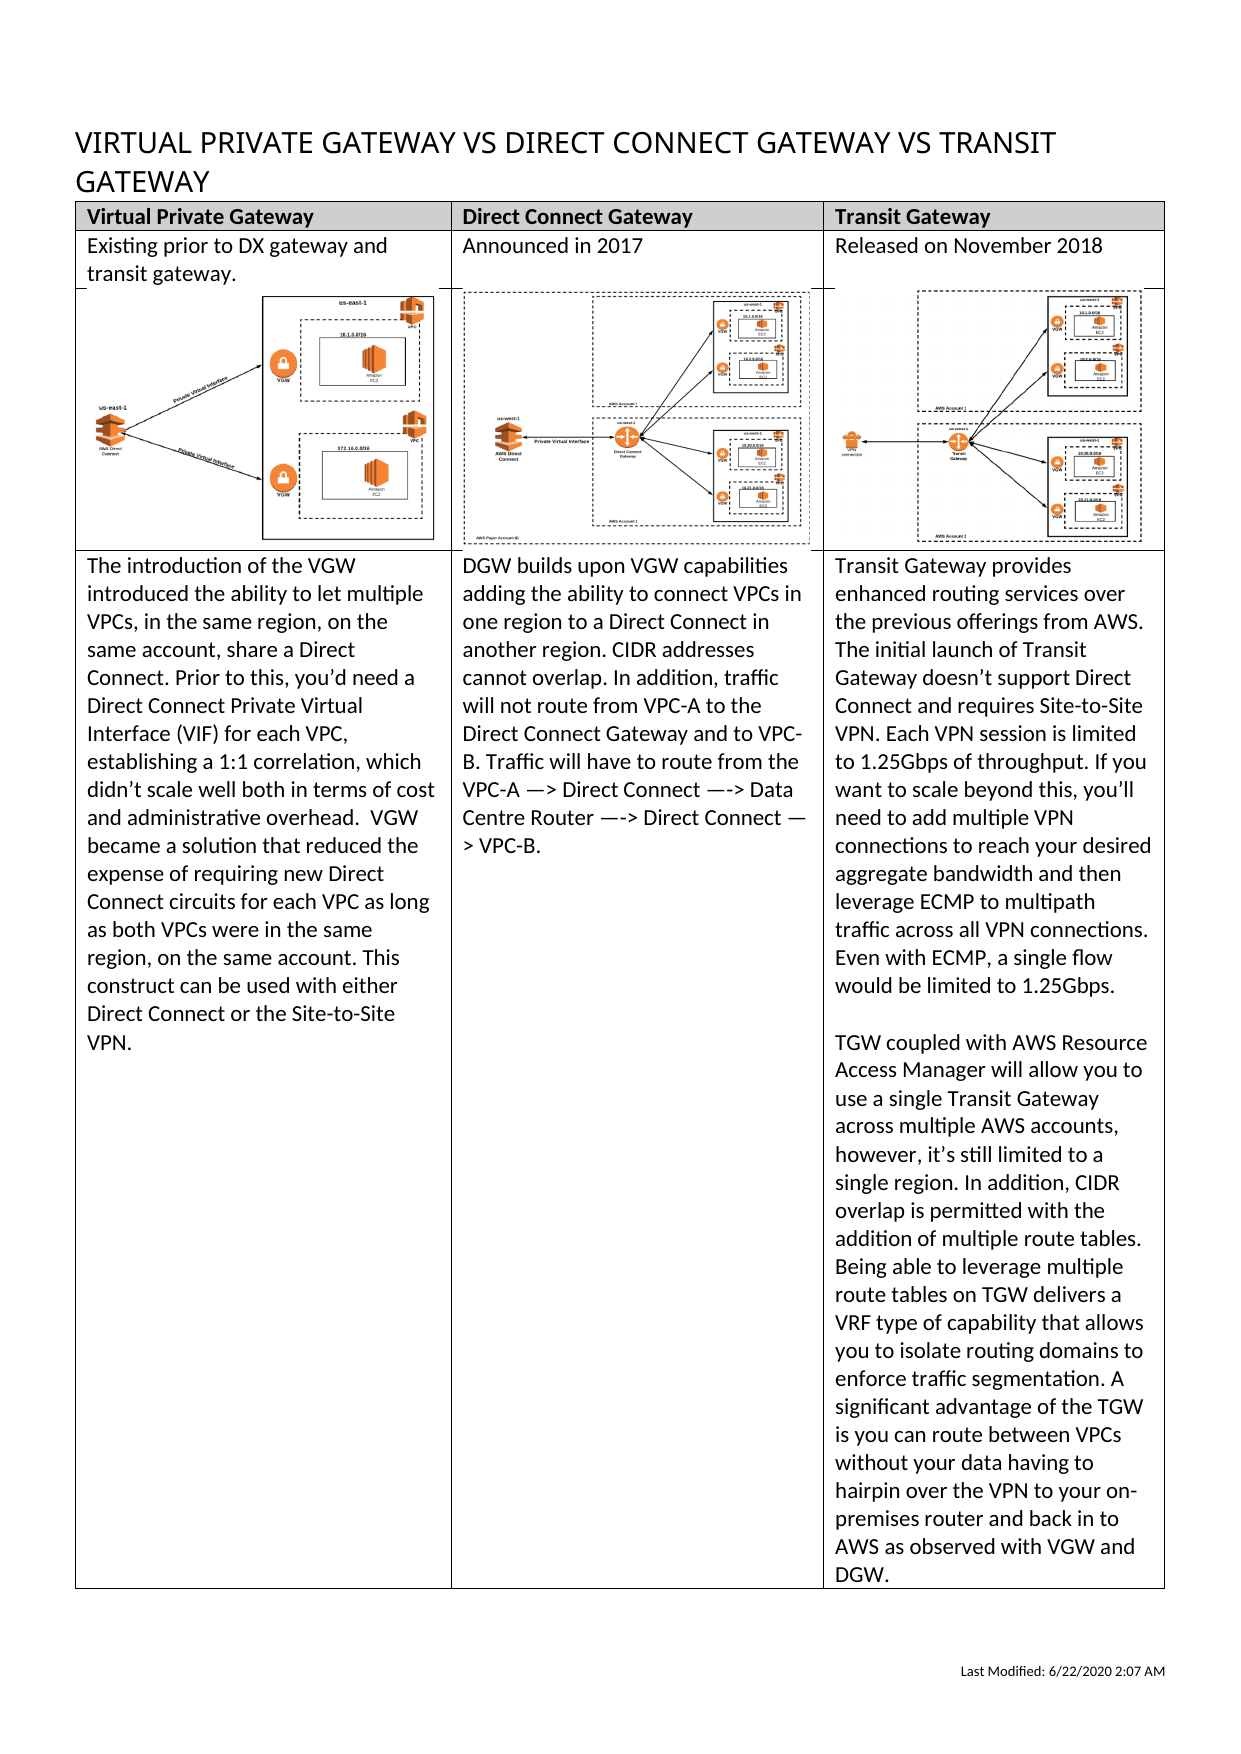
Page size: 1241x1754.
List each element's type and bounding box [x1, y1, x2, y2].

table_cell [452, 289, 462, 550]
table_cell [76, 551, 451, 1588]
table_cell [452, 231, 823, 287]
picture [835, 288, 1144, 545]
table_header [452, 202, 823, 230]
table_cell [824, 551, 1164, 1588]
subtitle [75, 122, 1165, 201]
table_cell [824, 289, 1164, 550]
picture [86, 288, 439, 546]
picture [462, 288, 812, 551]
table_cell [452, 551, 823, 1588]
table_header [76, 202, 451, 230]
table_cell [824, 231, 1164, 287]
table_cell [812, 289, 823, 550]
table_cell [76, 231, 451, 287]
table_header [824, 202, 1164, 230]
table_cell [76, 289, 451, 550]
